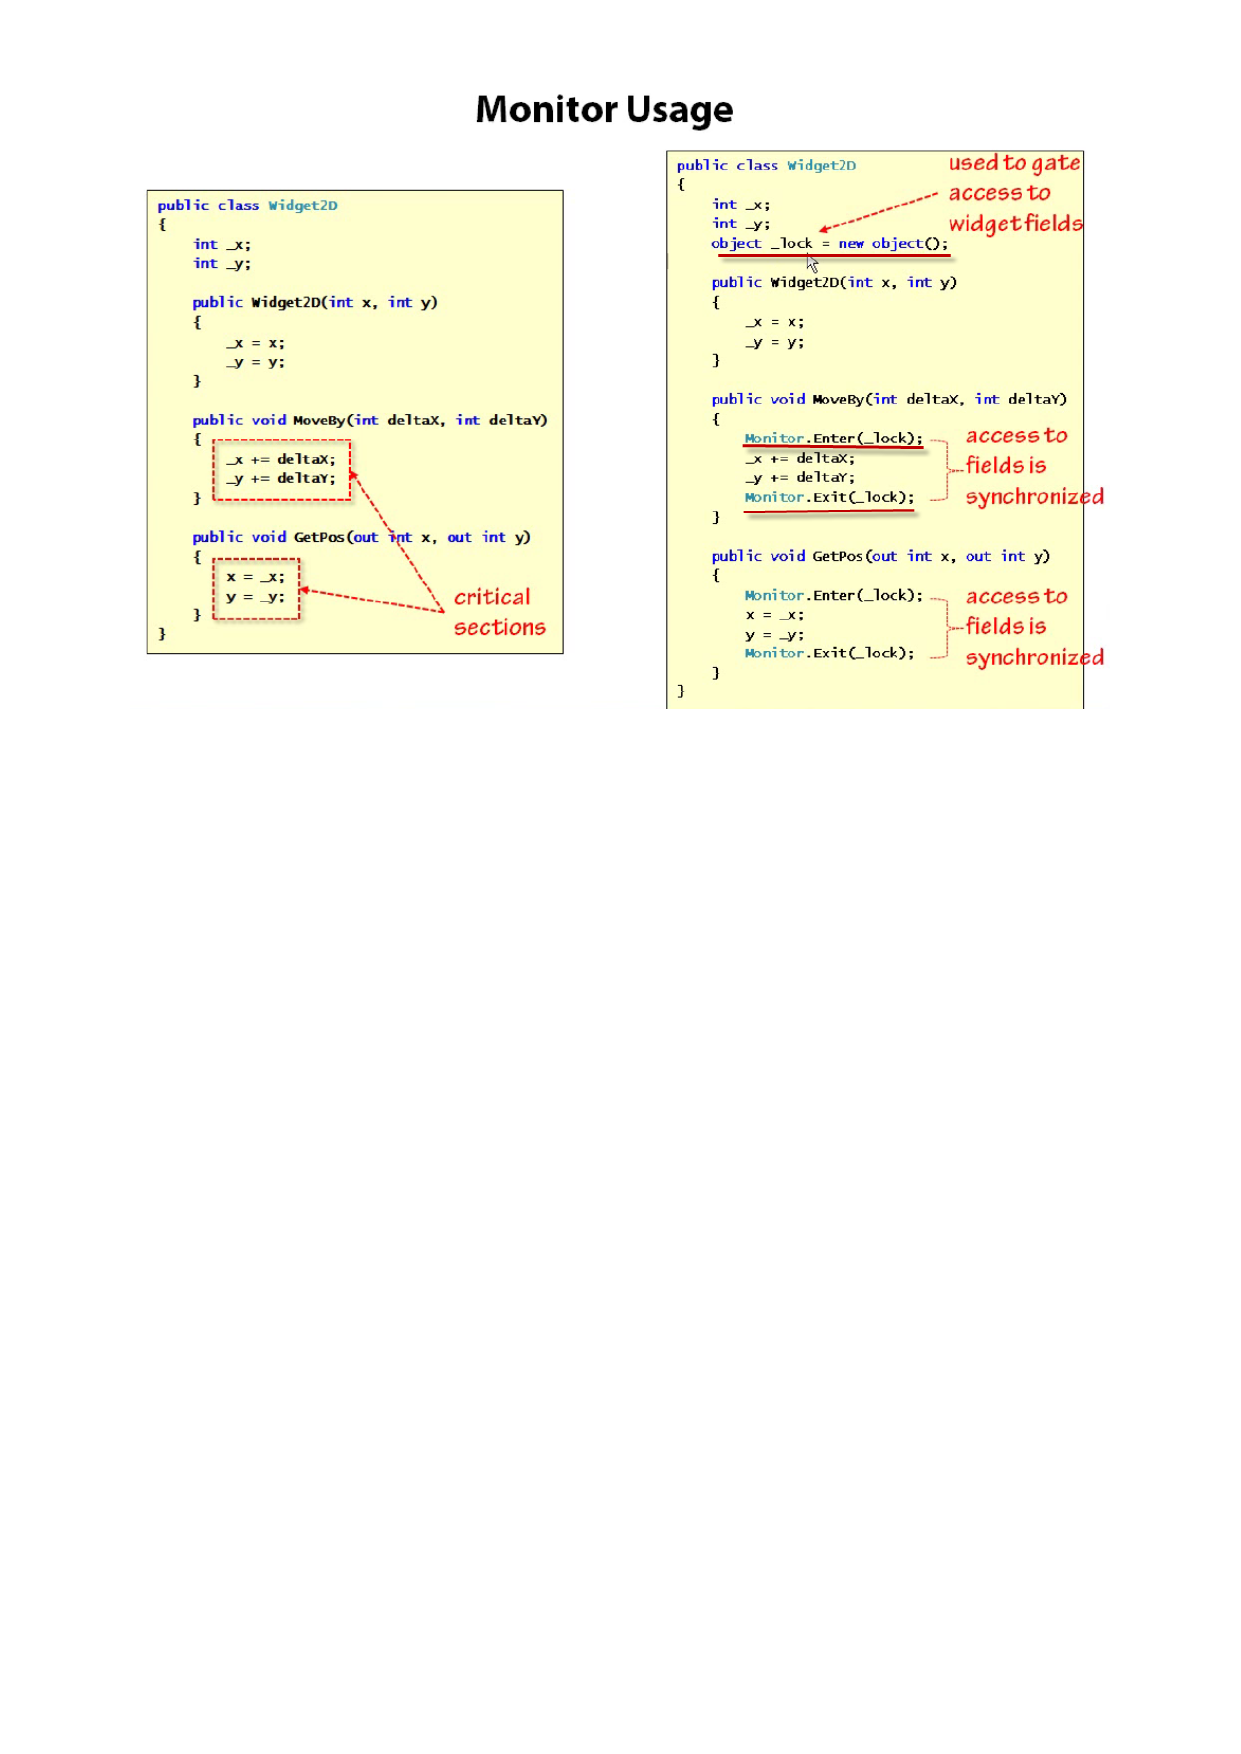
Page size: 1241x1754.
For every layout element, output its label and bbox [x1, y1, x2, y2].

picture [130, 80, 1111, 709]
